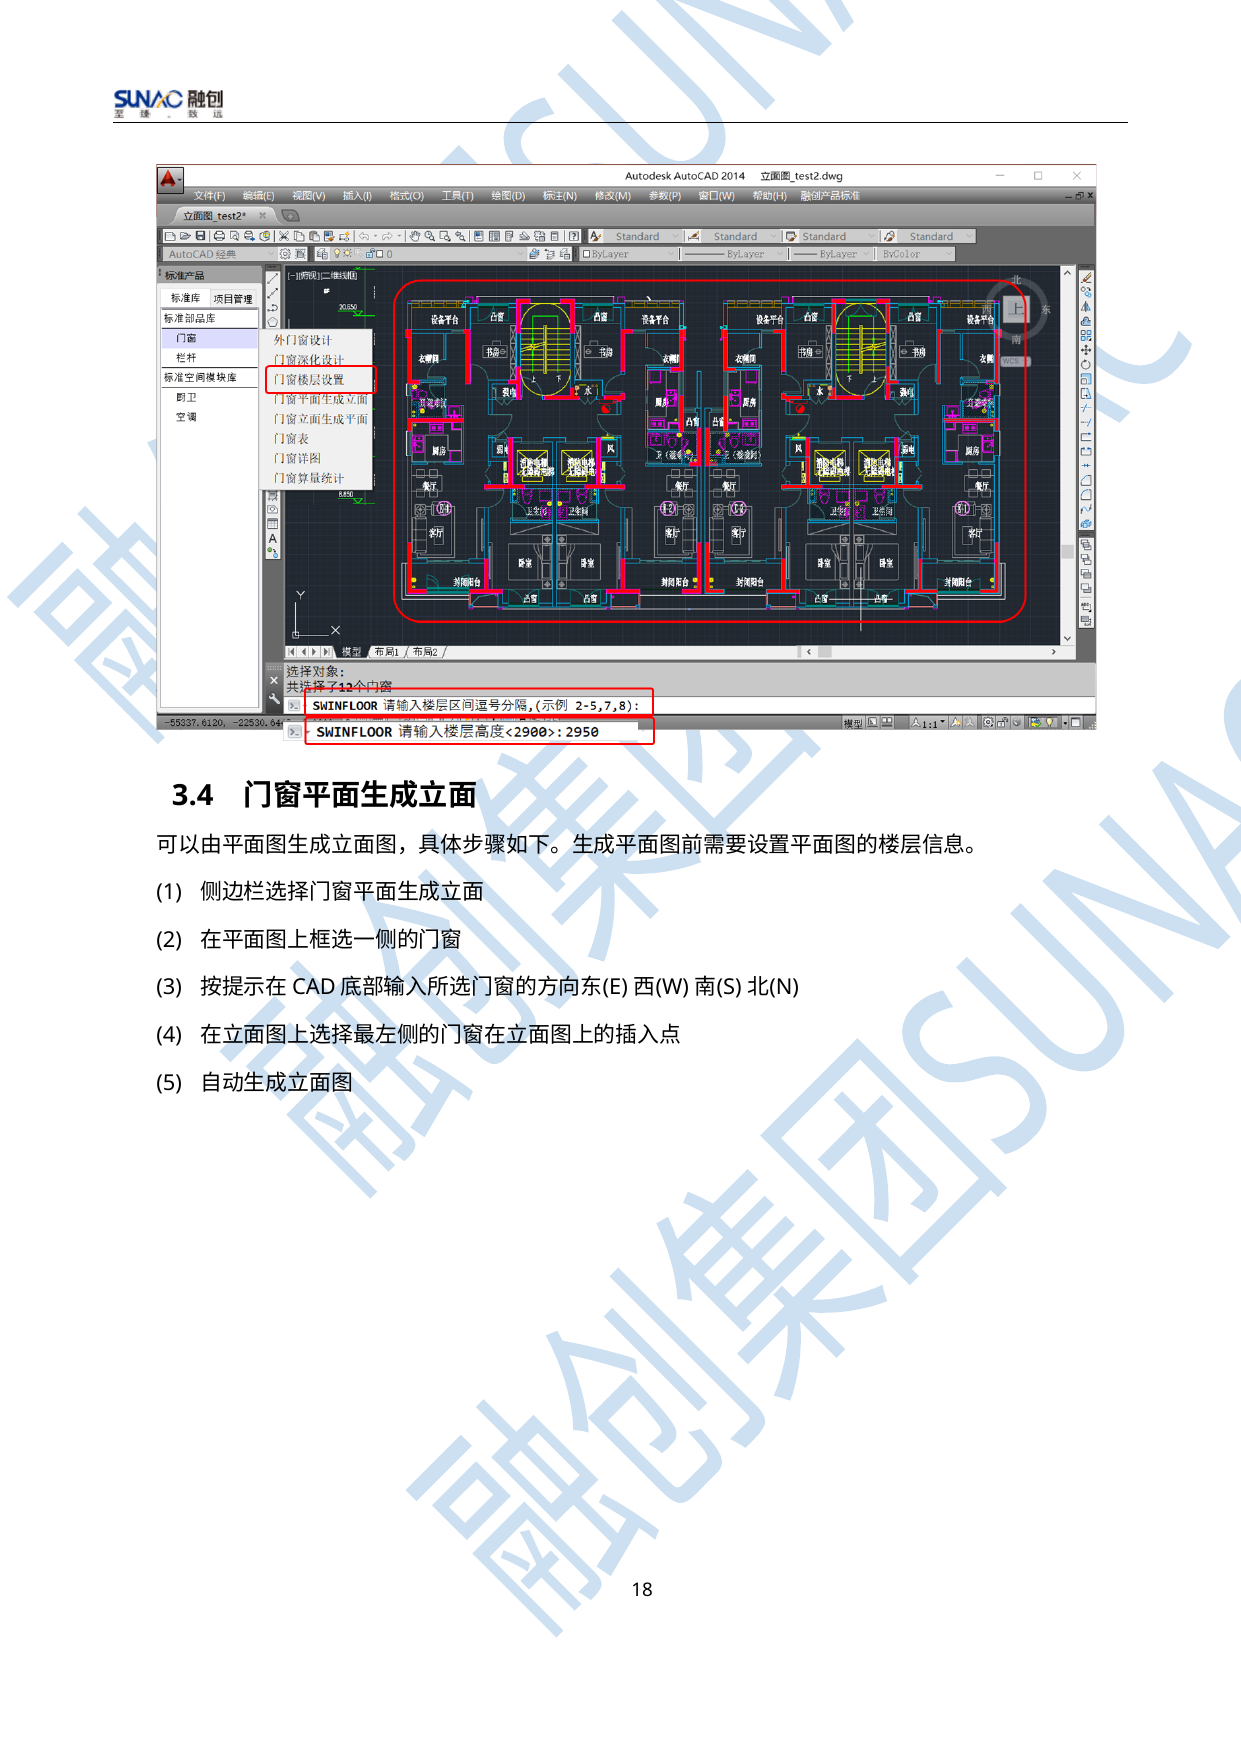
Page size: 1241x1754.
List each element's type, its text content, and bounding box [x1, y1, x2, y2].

list 侧边栏选择门窗平面生成立面 [156, 874, 1128, 906]
list 自动生成立面图 [156, 1064, 1128, 1096]
list 在平面图上框选一侧的门窗 [156, 922, 1128, 953]
list 在立面图上选择最左侧的门窗在立面图上的插入点 [156, 1017, 1128, 1049]
text 可以由平面图生成立面图，具体步骤如下。生成平面图前需要设置平面图的楼层信息。 [112, 827, 1128, 858]
subtitle 门窗平面生成立面 [172, 772, 1128, 814]
list 按提示在CAD底部输入所选门窗的方向东(E) 西(W) 南(S) 北(N) [156, 969, 1128, 1001]
picture [112, 88, 225, 120]
picture [156, 164, 1097, 745]
